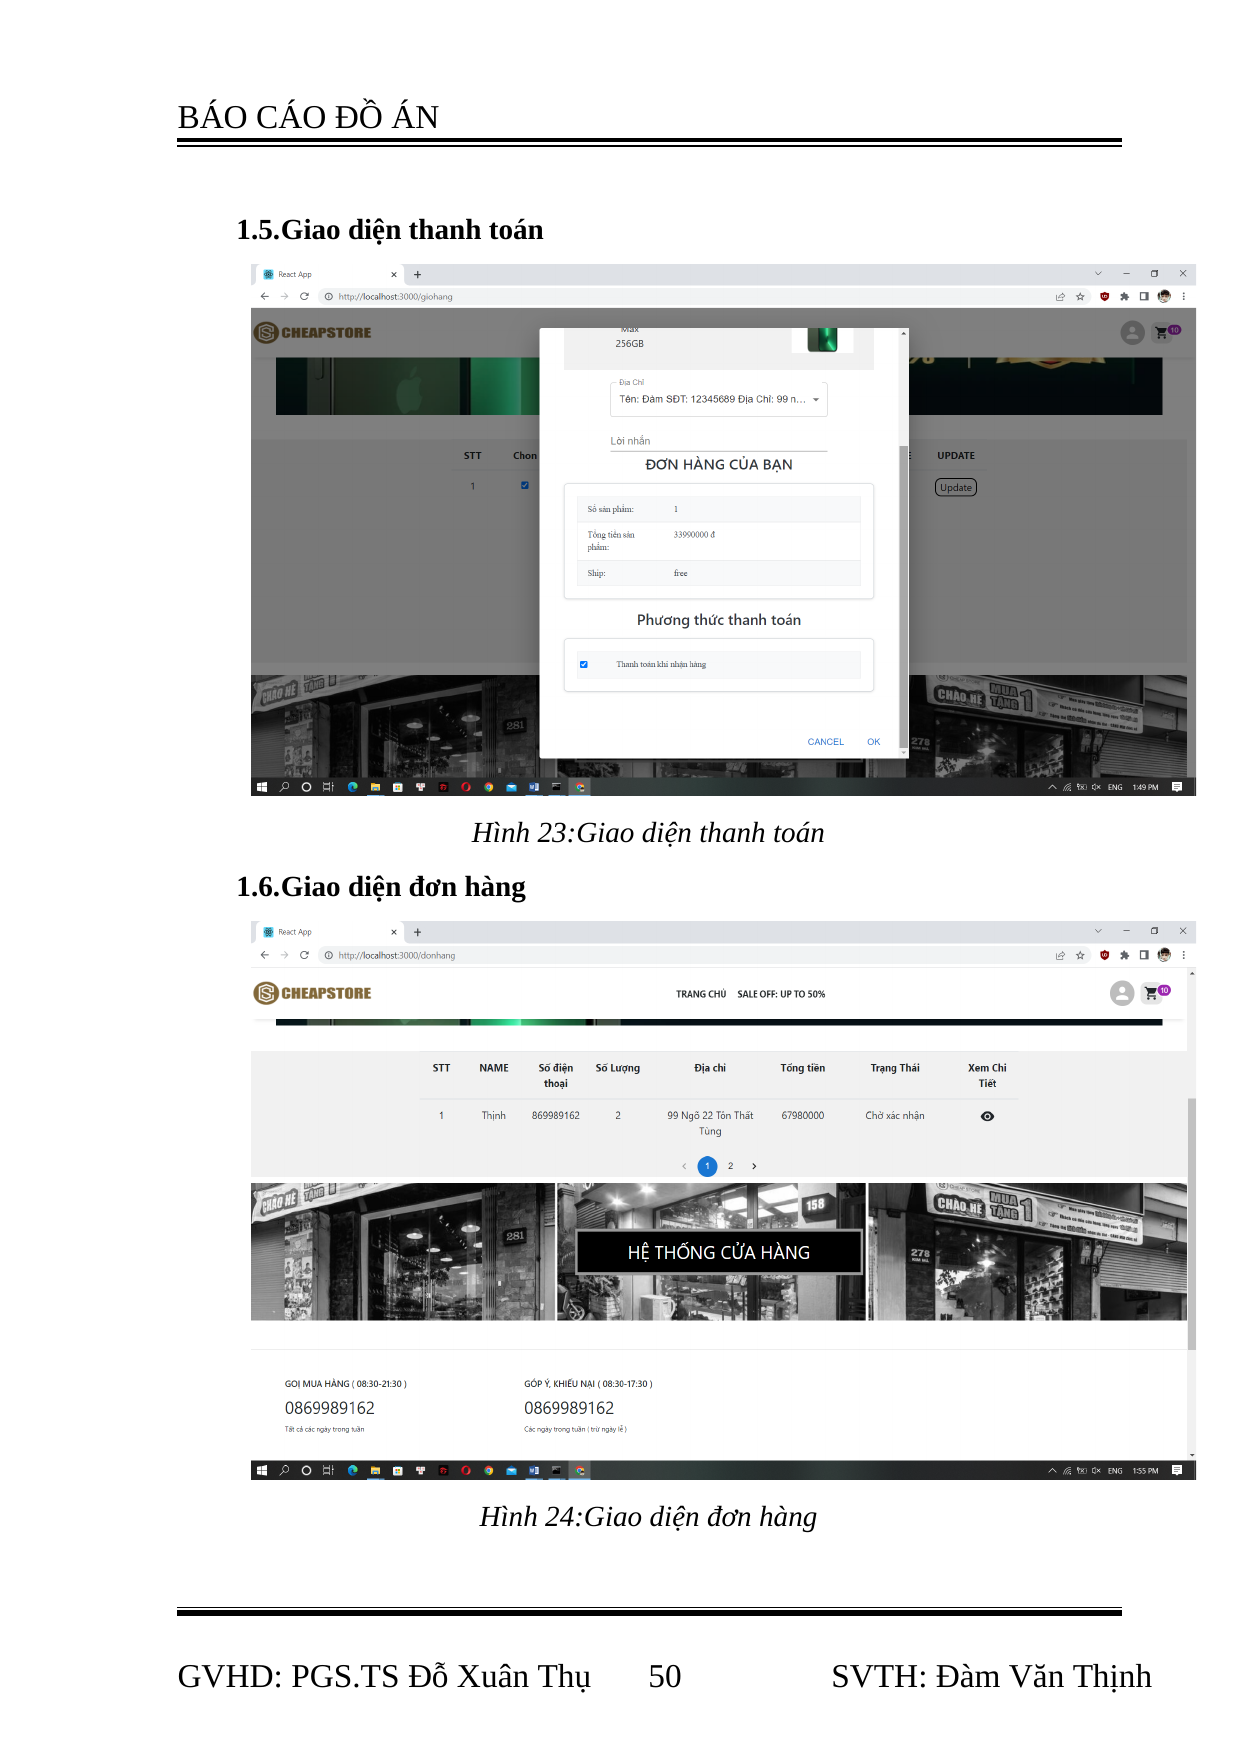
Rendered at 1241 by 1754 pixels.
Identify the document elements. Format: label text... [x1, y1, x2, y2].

picture [251, 921, 1197, 1480]
list Giao diện thanh toán [236, 212, 1122, 246]
list Giao diện đơn hàng [236, 869, 1122, 903]
picture [251, 264, 1197, 796]
text Hình 24:Giao diện đơn hàng [177, 1499, 1122, 1532]
text Hình 23:Giao diện thanh toán [177, 815, 1122, 848]
